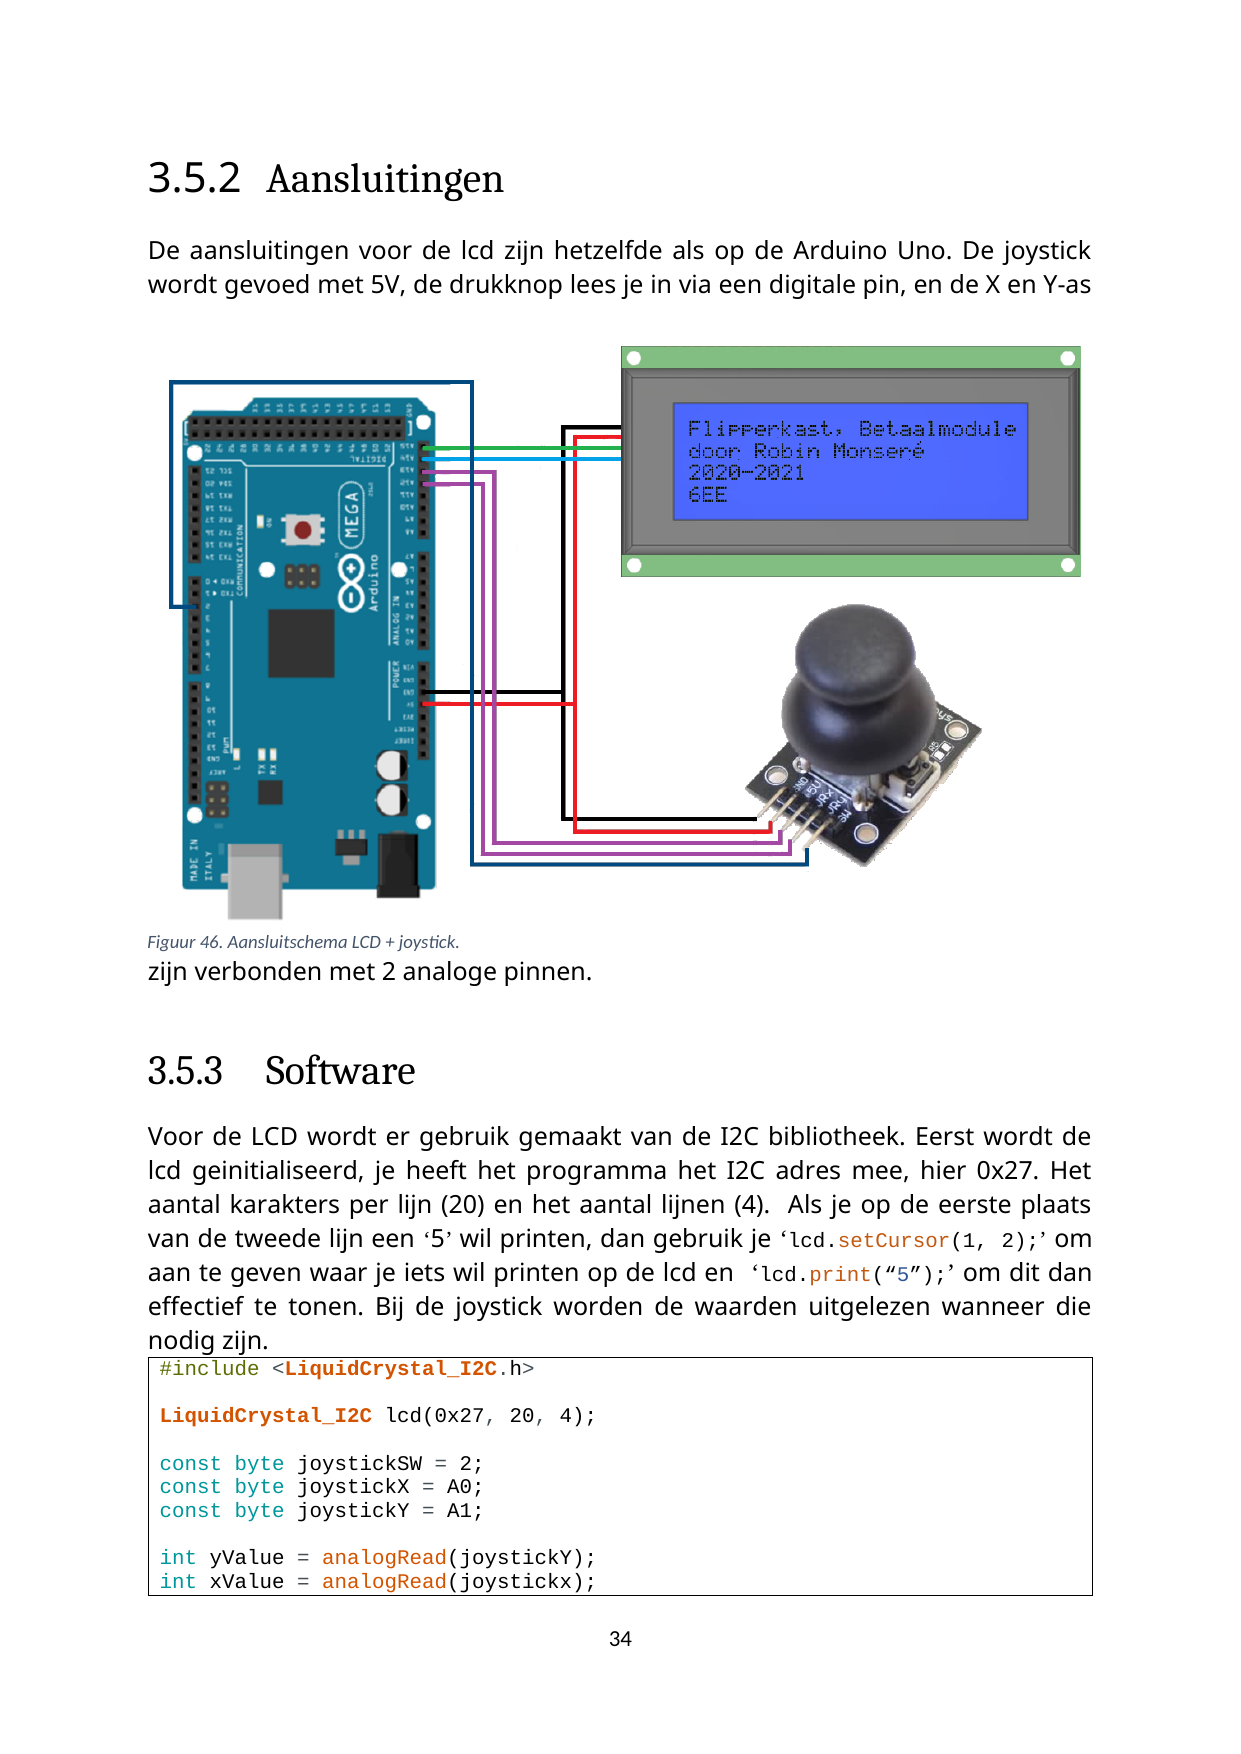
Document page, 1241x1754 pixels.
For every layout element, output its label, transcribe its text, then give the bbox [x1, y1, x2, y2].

subtitle Software [148, 1047, 1093, 1094]
picture [147, 320, 1091, 922]
subtitle Aansluitingen [148, 148, 1093, 204]
table_header #include <LiquidCrystal_I2C.h> LiquidCrystal_I2C lcd(0x27, 20, 4); const byte joystickSW = 2; const byte joystickX = A0; const byte joystickY = A1; int yValue = analogRead(joystickY); int xValue = analogRead(joystickx); [149, 1358, 1092, 1594]
text Voor de LCD wordt er gebruik gemaakt van de I2C bibliotheek. Eerst wordt de lcd geinitialiseerd, je heeft het programma het I2C adres mee, hier 0x27. Het aantal karakters per lijn (20) en het aantal lijnen (4). Als je op de eerste plaats van de tweede lijn een ‘5’ wil printen, dan gebruik je ‘lcd.setCursor(1, 2);’ om aan te geven waar je iets wil printen op de lcd en ‘lcd.print(“5”);’ om dit dan effectief te tonen. Bij de joystick worden de waarden uitgelezen wanneer die nodig zijn. [148, 1118, 1093, 1357]
